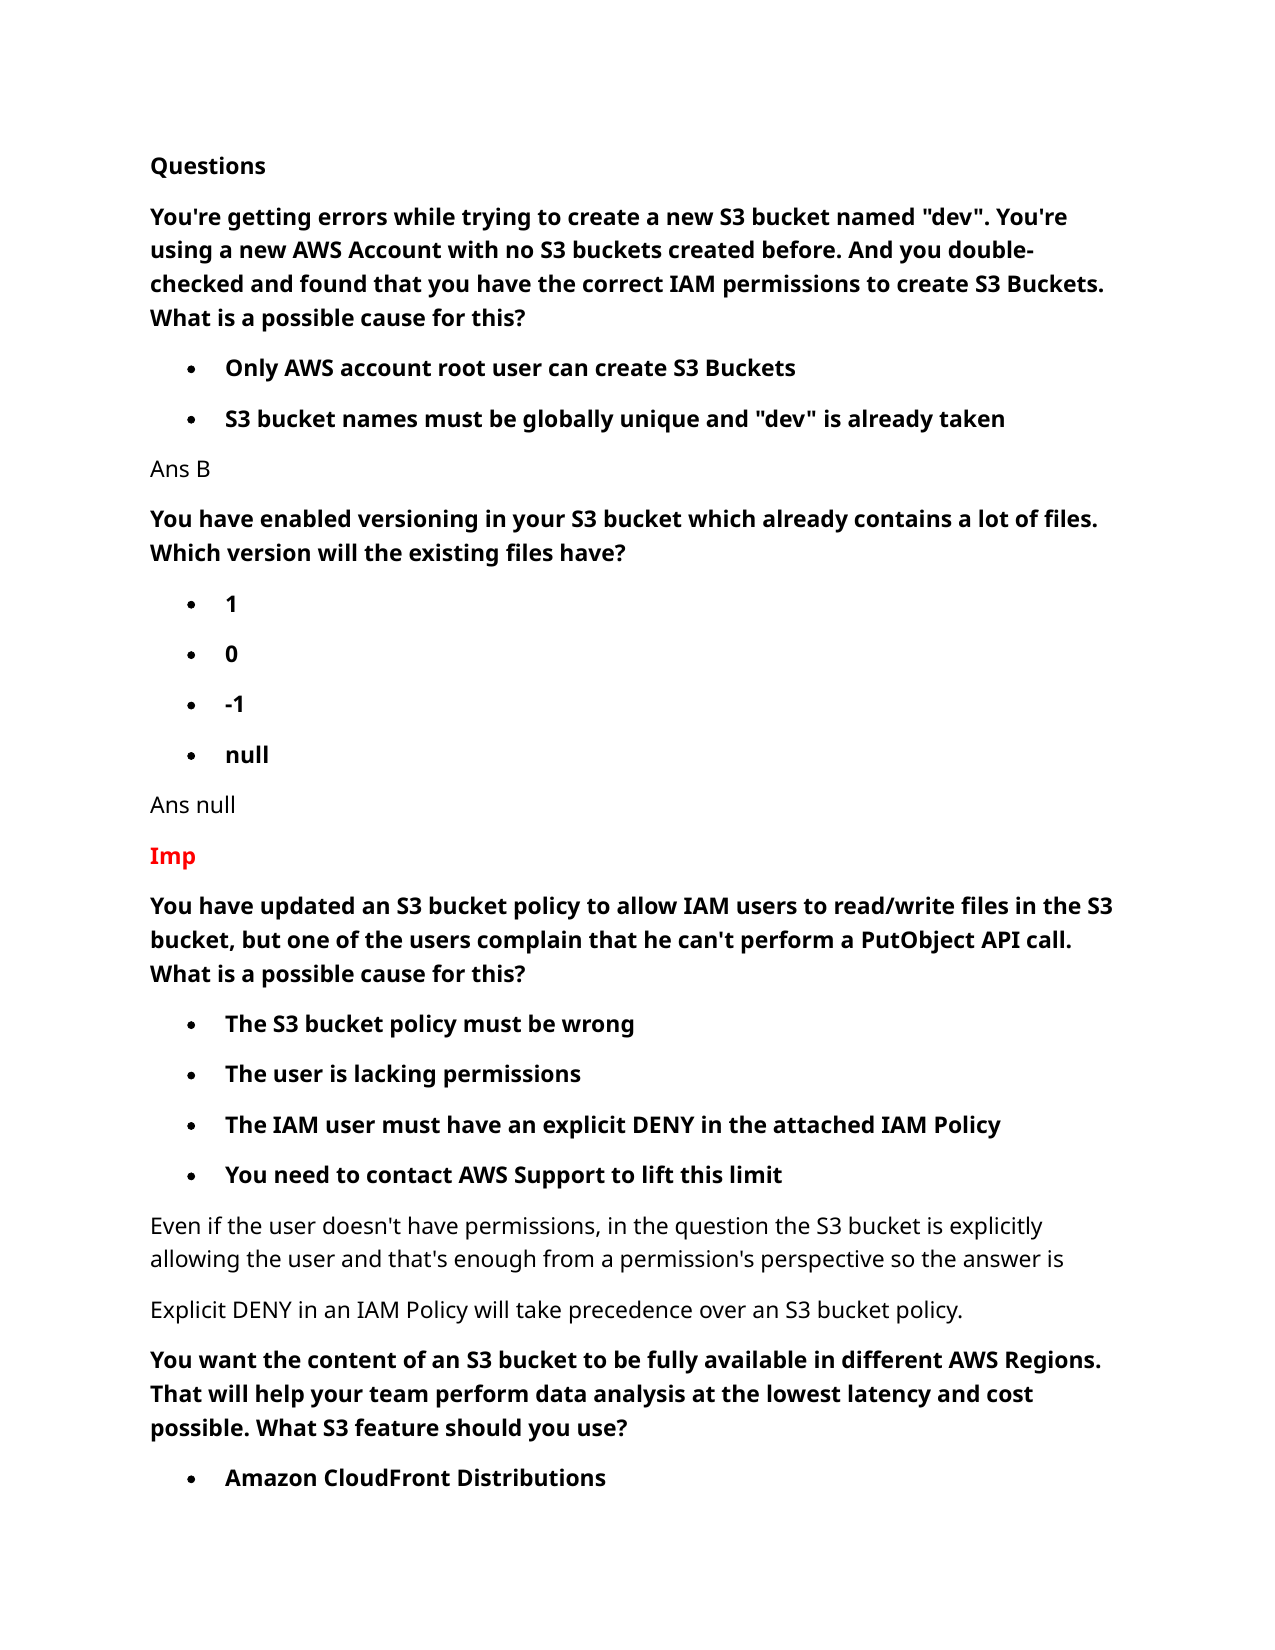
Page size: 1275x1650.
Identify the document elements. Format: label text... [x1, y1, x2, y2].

text You have updated an S3 bucket policy to allow IAM users to read/write files in the S3 bucket, but one of the users complain that he can't perform a PutObject API call. What is a possible cause for this? [150, 890, 1125, 989]
text You have enabled versioning in your S3 bucket which already contains a lot of files. Which version will the existing files have? [150, 503, 1125, 568]
text You're getting errors while trying to create a new S3 bucket named "dev". You're using a new AWS Account with no S3 buckets created before. And you double-checked and found that you have the correct IAM permissions to create S3 Buckets. What is a possible cause for this? [150, 200, 1125, 333]
list 1 [187, 587, 1125, 619]
text Imp Top of Form [150, 839, 1125, 871]
list 0 [187, 638, 1125, 669]
text You want the content of an S3 bucket to be fully available in different AWS Regions. That will help your team perform data analysis at the lowest latency and cost possible. What S3 feature should you use? [150, 1344, 1125, 1443]
list Only AWS account root user can create S3 Buckets [187, 352, 1125, 383]
list The S3 bucket policy must be wrong [187, 1008, 1125, 1039]
text Ans null [150, 789, 1125, 820]
list Amazon CloudFront Distributions [187, 1462, 1125, 1493]
list The IAM user must have an explicit DENY in the attached IAM Policy [187, 1109, 1125, 1140]
text Ans B [150, 453, 1125, 484]
text Questions [150, 150, 1125, 181]
text Even if the user doesn't have permissions, in the question the S3 bucket is explicitly allowing the user and that's enough from a permission's perspective so the answer is [150, 1209, 1125, 1274]
list -1 [187, 688, 1125, 719]
list null [187, 739, 1125, 770]
list The user is lacking permissions [187, 1058, 1125, 1089]
text Explicit DENY in an IAM Policy will take precedence over an S3 bucket policy. [150, 1294, 1125, 1325]
list S3 bucket names must be globally unique and "dev" is already taken [187, 402, 1125, 434]
list You need to contact AWS Support to lift this limit [187, 1159, 1125, 1190]
